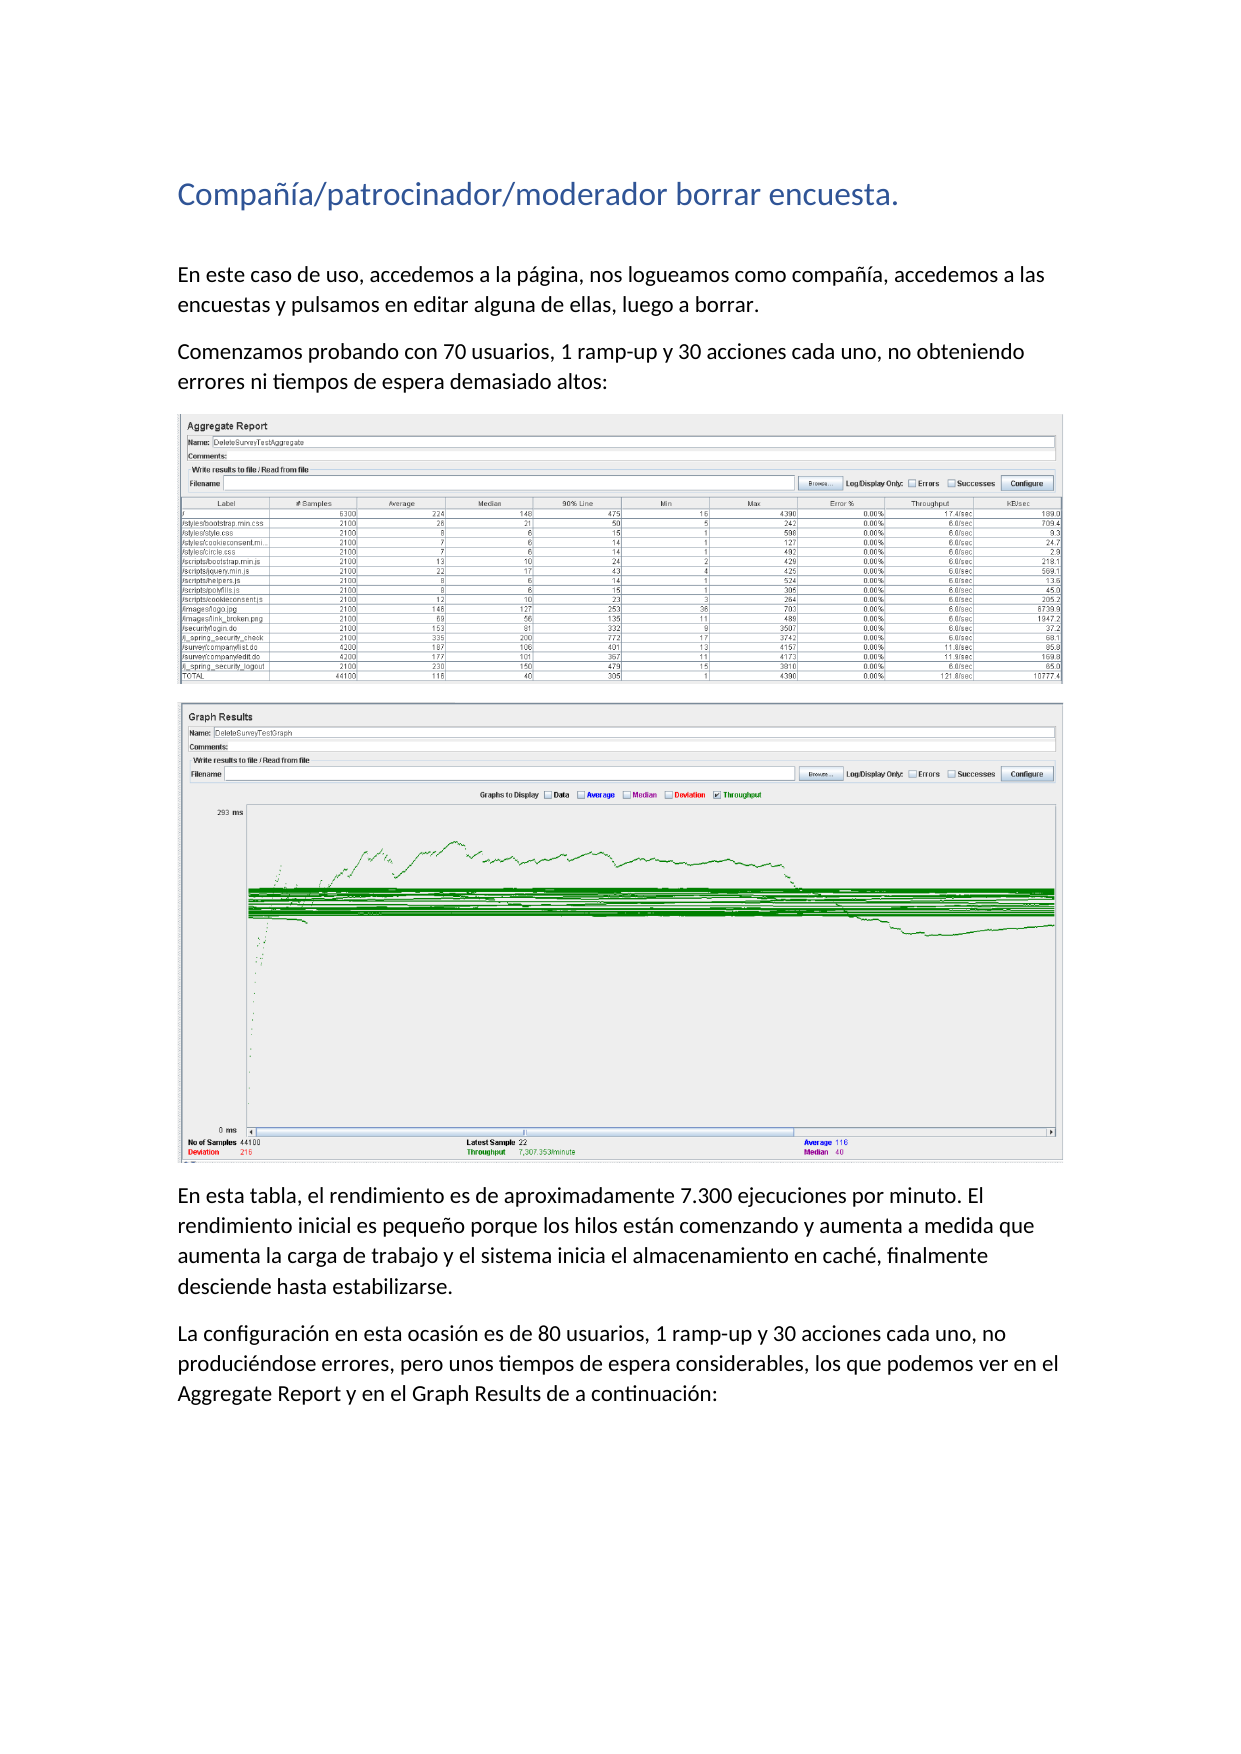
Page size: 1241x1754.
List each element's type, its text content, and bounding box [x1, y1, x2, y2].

picture [177, 414, 1064, 684]
text La configuración en esta ocasión es de 80 usuarios, 1 ramp-up y 30 acciones cada uno, no produciéndose errores, pero unos tiempos de espera considerables, los que podemos ver en el Aggregate Report y en el Graph Results de a continuación: [177, 1319, 1063, 1407]
text Comenzamos probando con 70 usuarios, 1 ramp-up y 30 acciones cada uno, no obteniendo errores ni tiempos de espera demasiado altos: [177, 337, 1063, 396]
text En este caso de uso, accedemos a la página, nos logueamos como compañía, accedemos a las encuestas y pulsamos en editar alguna de ellas, luego a borrar. [177, 260, 1063, 318]
subtitle Compañía/patrocinador/moderador borrar encuesta. [177, 173, 1063, 213]
text En esta tabla, el rendimiento es de aproximadamente 7.300 ejecuciones por minuto. El rendimiento inicial es pequeño porque los hilos están comenzando y aumenta a medida que aumenta la carga de trabajo y el sistema inicia el almacenamiento en caché, finalmente desciende hasta estabilizarse. [177, 1181, 1063, 1300]
picture [177, 702, 1064, 1163]
